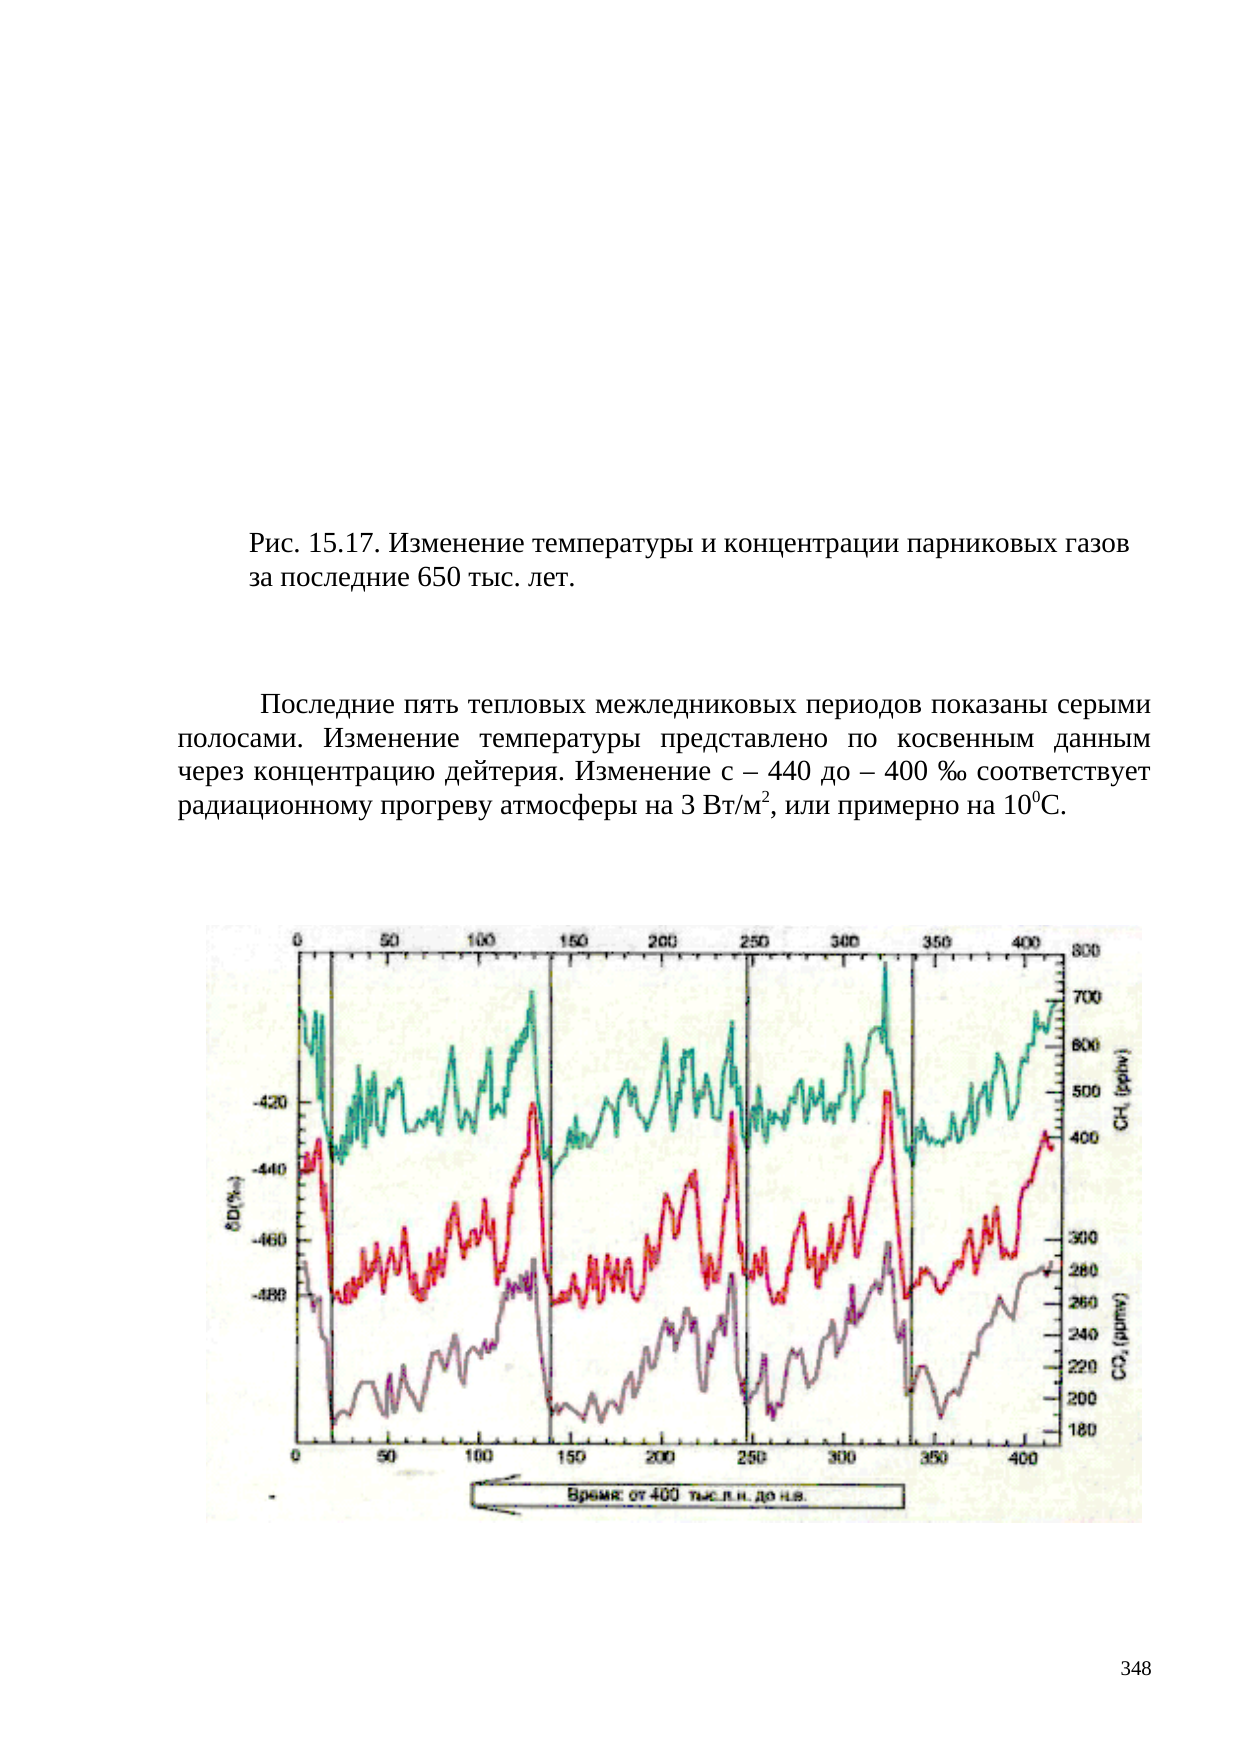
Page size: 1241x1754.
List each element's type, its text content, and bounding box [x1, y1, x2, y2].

picture [206, 925, 1142, 1523]
text Последние пять тепловых межледниковых периодов показаны серыми полосами. Изменение температуры представлено по косвенным данным через концентрацию дейтерия. Изменение с – 440 до – 400 ‰ соответствует радиационному прогреву атмосферы на 3 Вт/м2, или примерно на 100С. [177, 686, 1152, 821]
